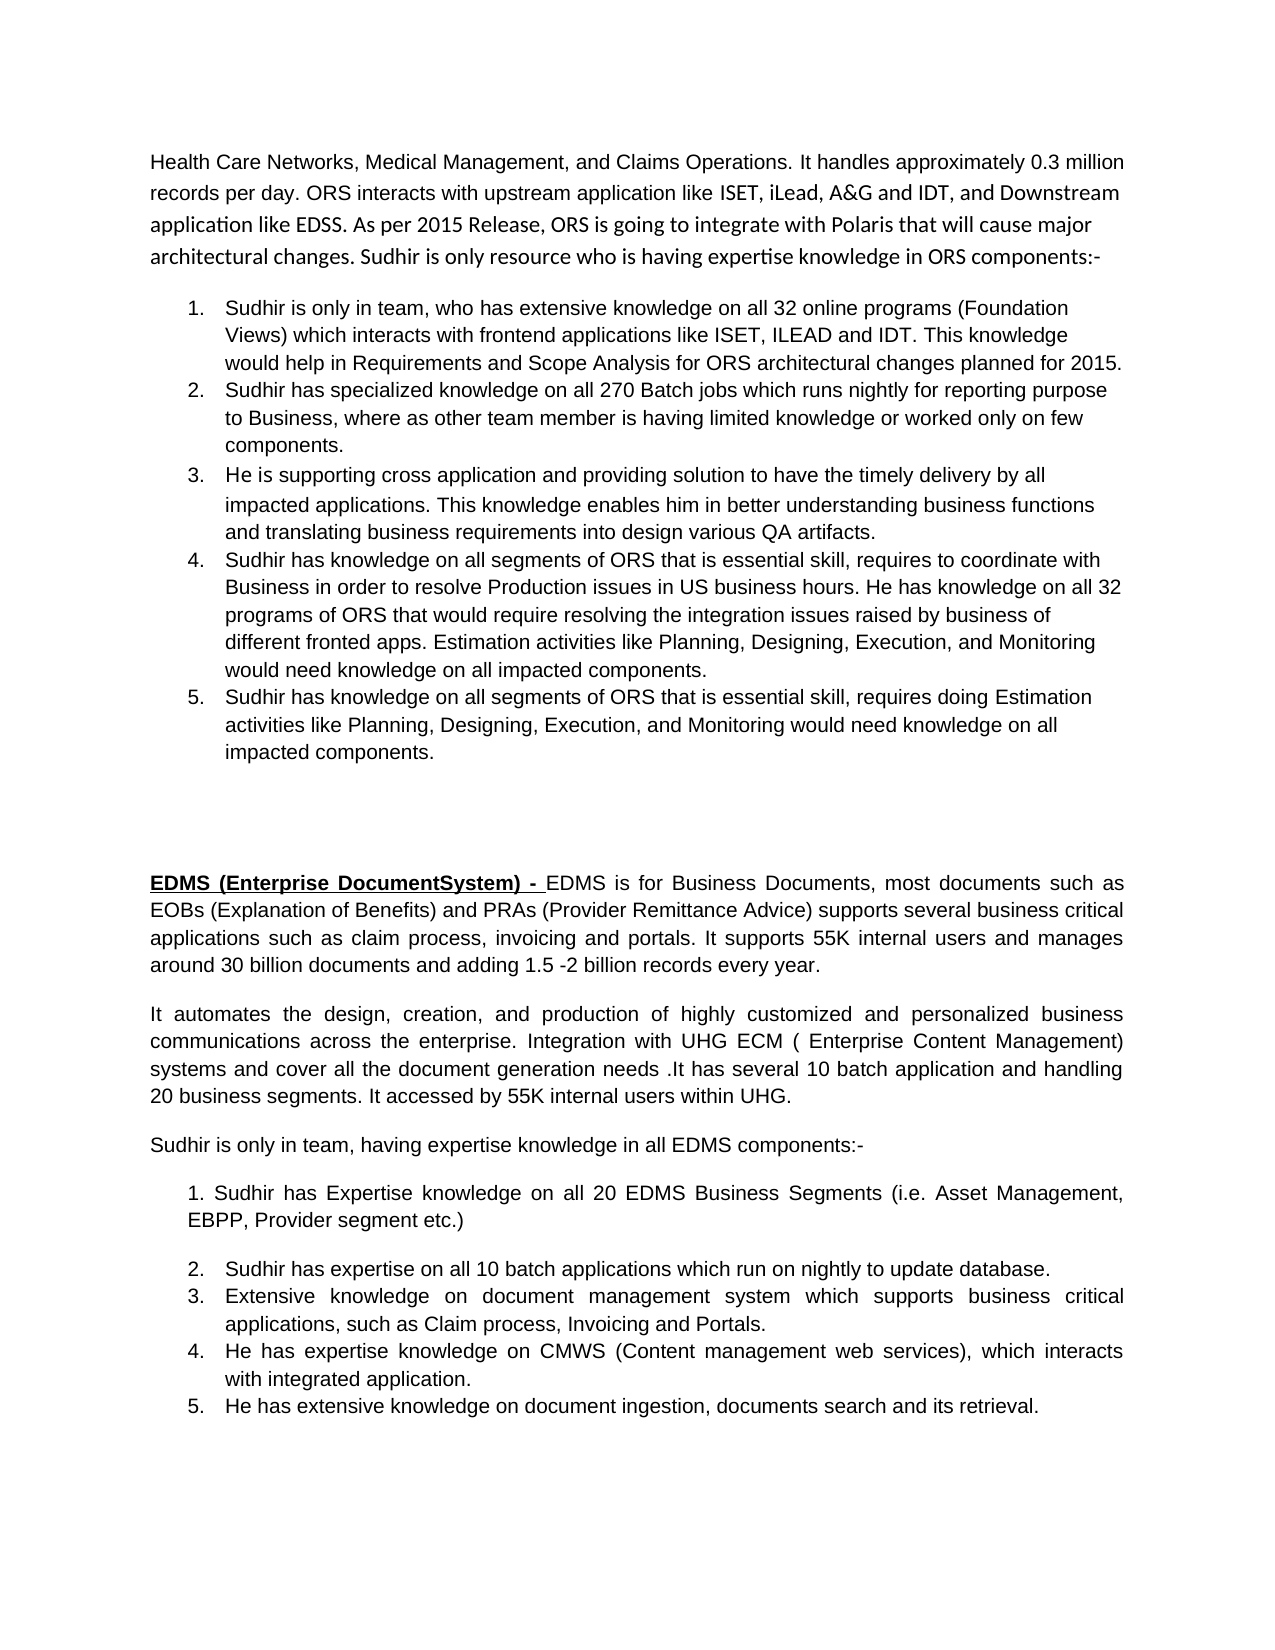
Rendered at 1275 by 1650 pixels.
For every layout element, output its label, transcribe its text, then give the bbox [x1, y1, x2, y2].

list Sudhir is only in team, who has extensive knowledge on all 32 online programs (Foundation Views) which interacts with frontend applications like ISET, ILEAD and IDT. This knowledge would help in Requirements and Scope Analysis for ORS architectural changes planned for 2015. [187, 296, 1125, 374]
text EDMS (Enterprise DocumentSystem) - EDMS is for Business Documents, most documents such as EOBs (Explanation of Benefits) and PRAs (Provider Remittance Advice) supports several business critical applications such as claim process, invoicing and portals. It supports 55K internal users and manages around 30 billion documents and adding 1.5 -2 billion records every year. [150, 871, 1125, 977]
list Sudhir has specialized knowledge on all 270 Batch jobs which runs nightly for reporting purpose to Business, where as other team member is having limited knowledge or worked only on few components. [187, 378, 1125, 457]
list He has expertise knowledge on CMWS (Content management web services), which interacts with integrated application. [187, 1339, 1125, 1391]
list Sudhir has knowledge on all segments of ORS that is essential skill, requires doing Estimation activities like Planning, Designing, Execution, and Monitoring would need knowledge on all impacted components. [187, 685, 1125, 764]
list Extensive knowledge on document management system which supports business critical applications, such as Claim process, Invoicing and Portals. [187, 1284, 1125, 1336]
list Sudhir has expertise on all 10 batch applications which run on nightly to update database. [187, 1257, 1125, 1281]
text 1. Sudhir has Expertise knowledge on all 20 EDMS Business Segments (i.e. Asset Management, EBPP, Provider segment etc.) [187, 1181, 1125, 1232]
text Sudhir is only in team, having expertise knowledge in all EDMS components:- [150, 1132, 1125, 1156]
list He is supporting cross application and providing solution to have the timely delivery by all impacted applications. This knowledge enables him in better understanding business functions and translating business requirements into design various QA artifacts. [187, 461, 1125, 544]
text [150, 150, 1125, 271]
list Sudhir has knowledge on all segments of ORS that is essential skill, requires to coordinate with Business in order to resolve Production issues in US business hours. He has knowledge on all 32 programs of ORS that would require resolving the integration issues raised by business of different fronted apps. Estimation activities like Planning, Designing, Execution, and Monitoring would need knowledge on all impacted components. [187, 547, 1125, 681]
text It automates the design, creation, and production of highly customized and personalized business communications across the enterprise. Integration with UHG ECM ( Enterprise Content Management) systems and cover all the document generation needs .It has several 10 batch application and handling 20 business segments. It accessed by 55K internal users within UHG. [150, 1002, 1125, 1108]
list He has extensive knowledge on document ingestion, documents search and its retrieval. [187, 1394, 1125, 1418]
